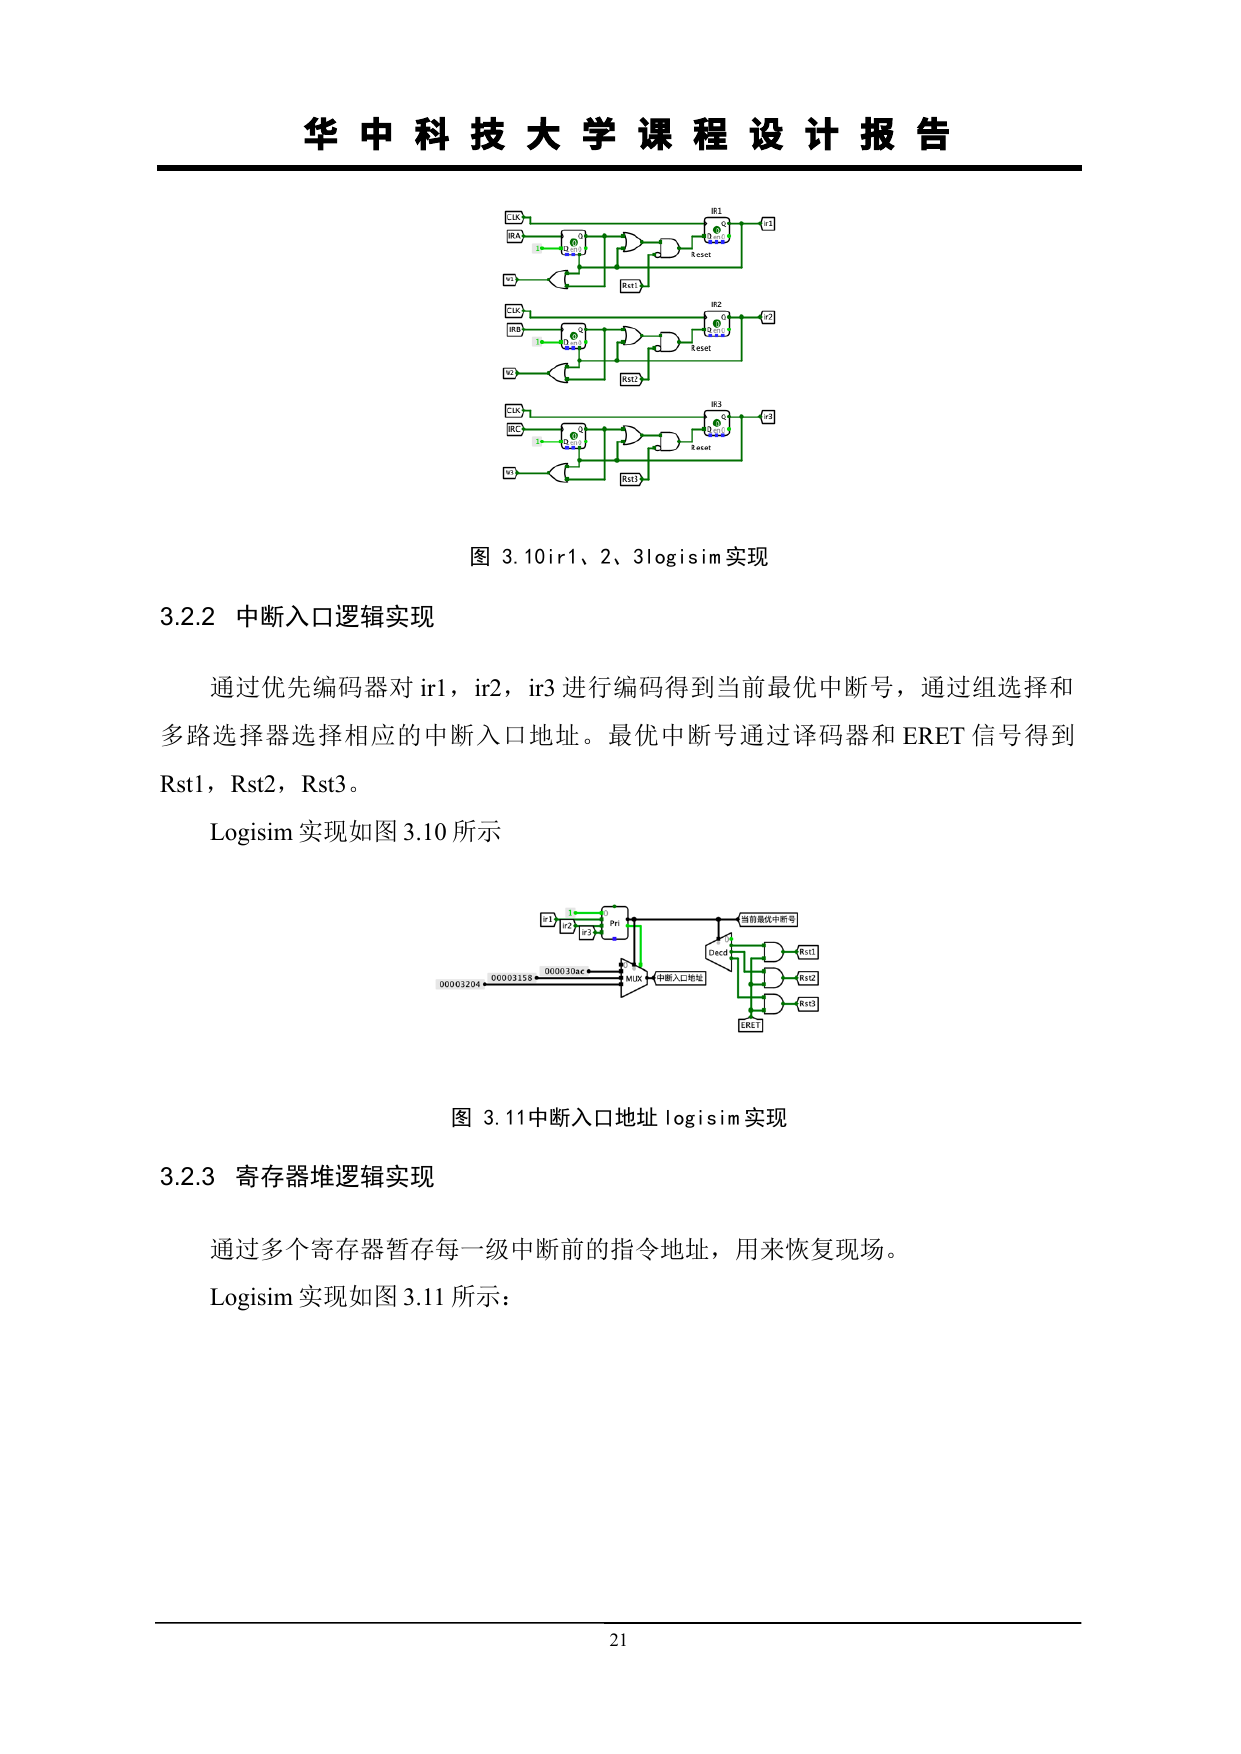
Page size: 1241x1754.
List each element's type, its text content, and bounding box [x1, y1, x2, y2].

picture [483, 198, 805, 515]
text 通过多个寄存器暂存每一级中断前的指令地址，用来恢复现场。 [159, 1223, 1075, 1271]
subtitle 寄存器堆逻辑实现 [159, 1152, 1078, 1199]
text 通过优先编码器对ir1，ir2，ir3进行编码得到当前最优中断号，通过组选择和多路选择器选择相应的中断入口地址。最优中断号通过译码器和ERET信号得到Rst1，Rst2，Rst3。 [159, 663, 1075, 807]
subtitle 中断入口逻辑实现 [159, 591, 1078, 639]
picture [414, 854, 871, 1086]
text Logisim实现如图3.11所示： [159, 1271, 1075, 1319]
text Logisim实现如图3.10所示 [159, 807, 1075, 854]
